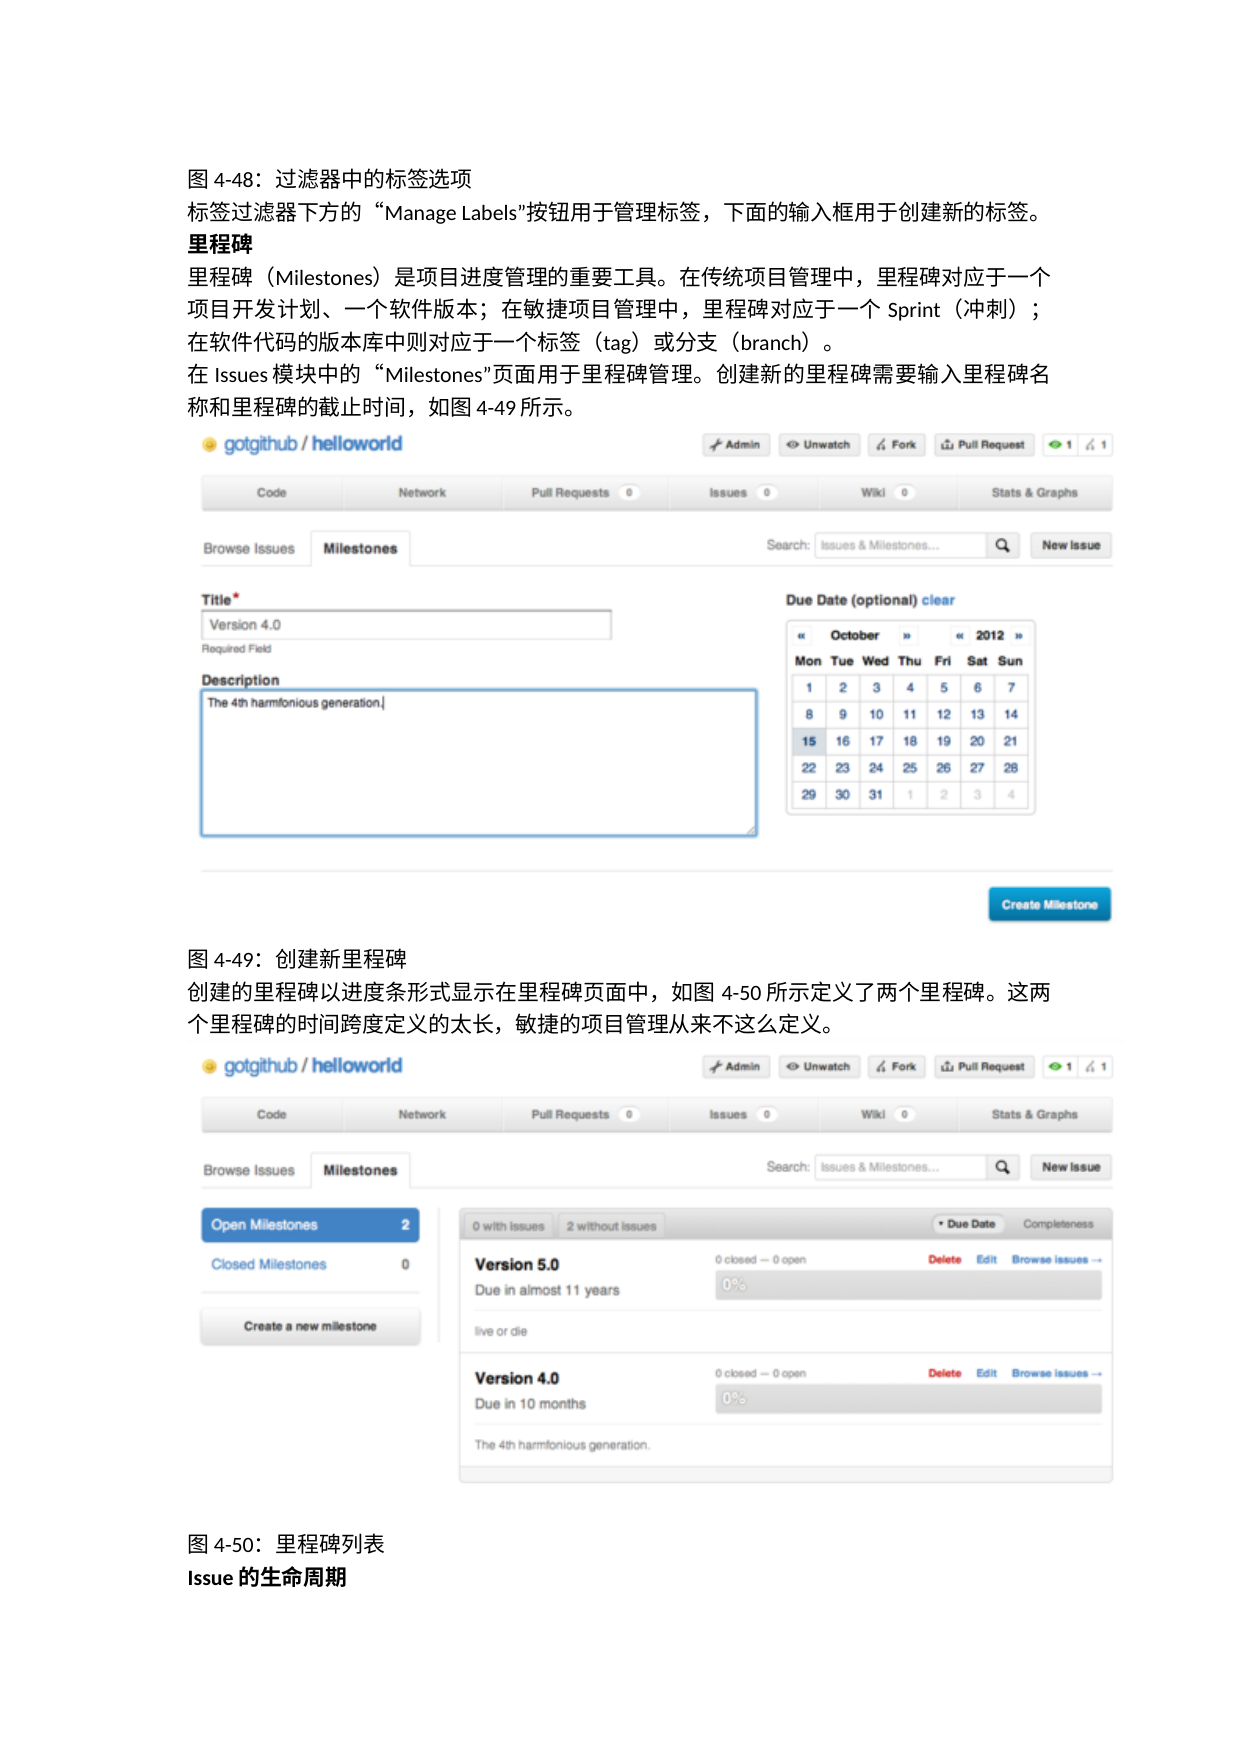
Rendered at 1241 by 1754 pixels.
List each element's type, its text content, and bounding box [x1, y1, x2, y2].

text 里程碑（Milestones）是项目进度管理的重要工具。在传统项目管理中，里程碑对应于一个项目开发计划、一个软件版本；在敏捷项目管理中，里程碑对应于一个Sprint（冲刺）；在软件代码的版本库中则对应于一个标签（tag）或分支（branch）。 [187, 259, 1053, 357]
text 图4-48：过滤器中的标签选项 [187, 162, 1053, 194]
text Issue的生命周期 [187, 1559, 1053, 1592]
text 图4-50：里程碑列表 [187, 1527, 1053, 1559]
text 标签过滤器下方的“Manage Labels”按钮用于管理标签，下面的输入框用于创建新的标签。 [187, 194, 1053, 227]
text 里程碑 [187, 227, 1053, 259]
picture [187, 422, 1125, 935]
picture [187, 1039, 1125, 1496]
text 在Issues模块中的“Milestones”页面用于里程碑管理。创建新的里程碑需要输入里程碑名称和里程碑的截止时间，如图4-49所示。 [187, 357, 1053, 422]
text 图4-49：创建新里程碑 [187, 942, 1053, 974]
text 创建的里程碑以进度条形式显示在里程碑页面中，如图4-50所示定义了两个里程碑。这两个里程碑的时间跨度定义的太长，敏捷的项目管理从来不这么定义。 [187, 974, 1053, 1039]
